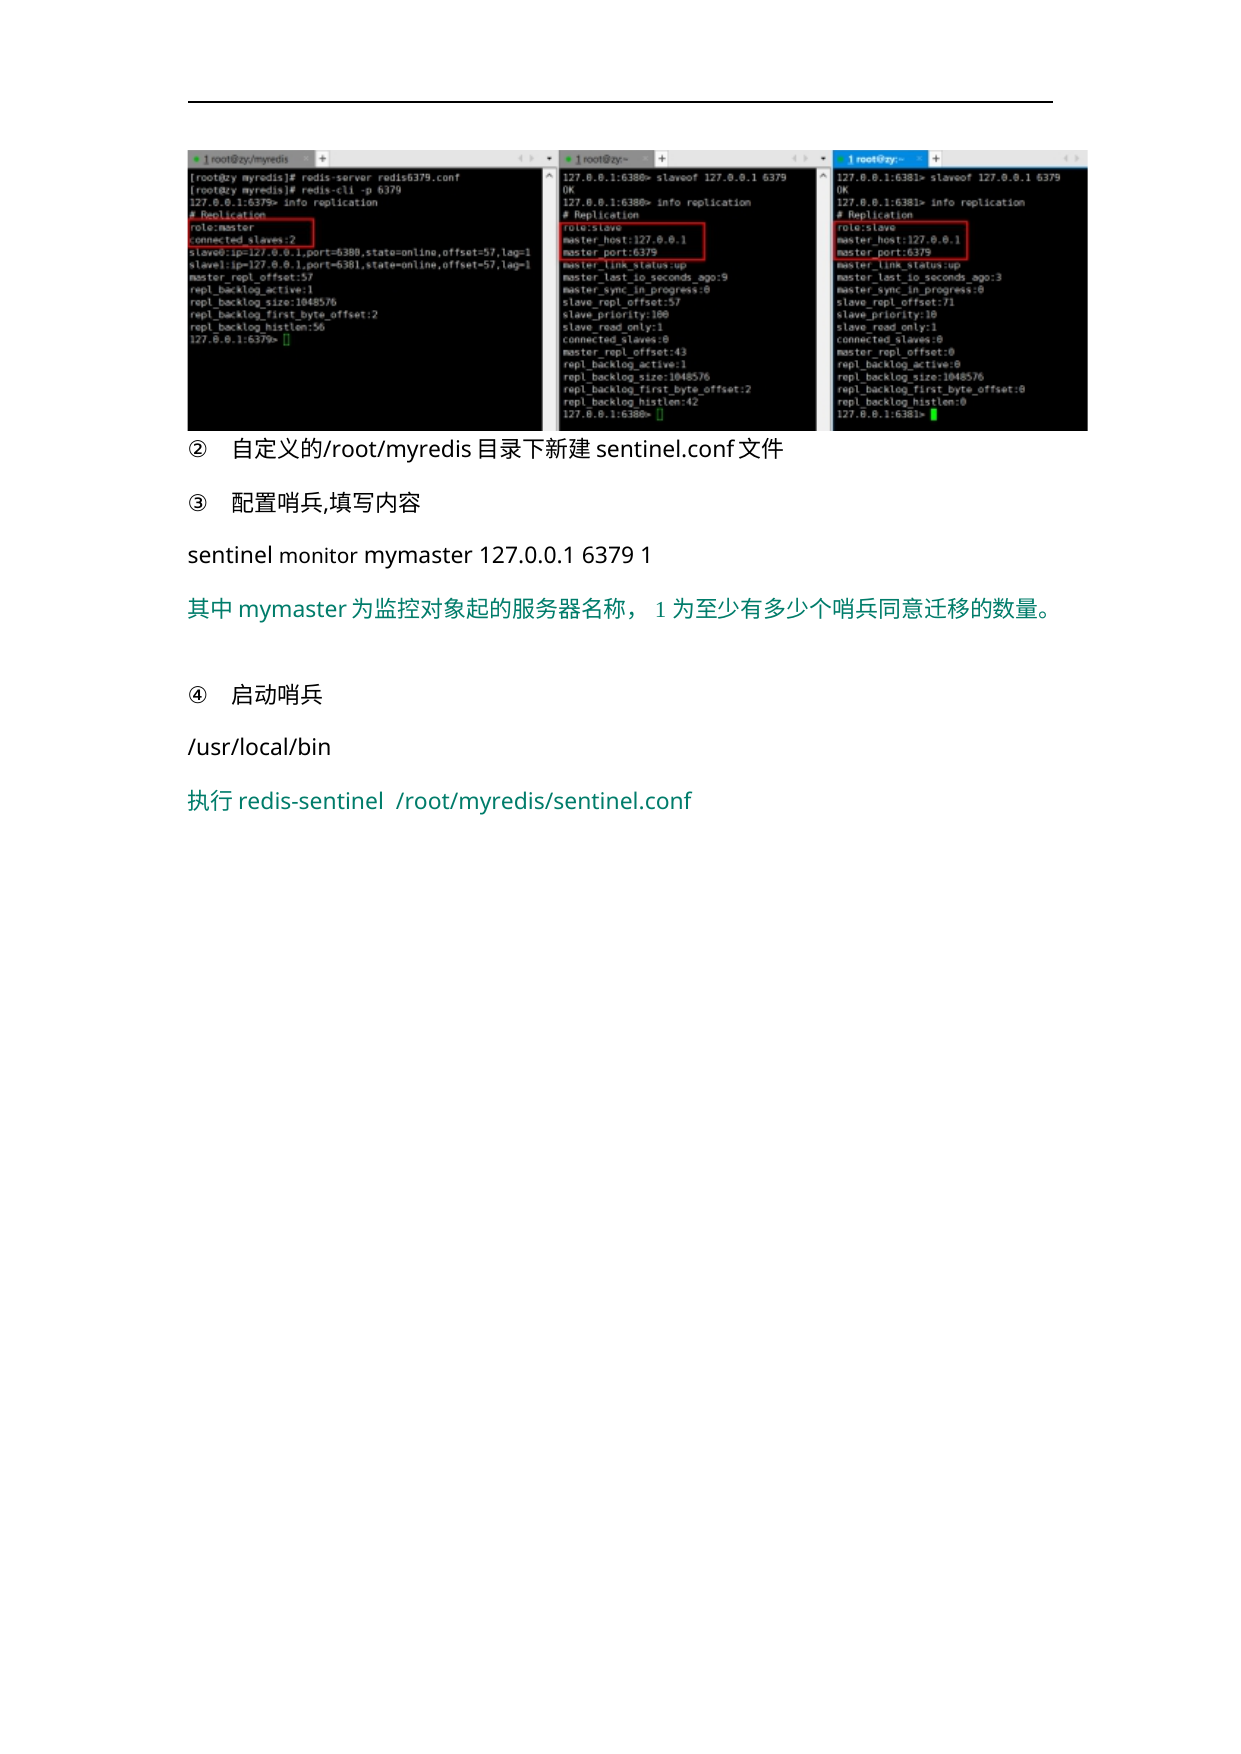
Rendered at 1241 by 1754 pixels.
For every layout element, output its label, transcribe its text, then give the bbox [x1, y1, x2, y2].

list 自定义的/root/myredis目录下新建sentinel.conf文件 [187, 431, 1053, 464]
picture [187, 150, 1088, 431]
text 执行redis-sentinel /root/myredis/sentinel.conf [187, 783, 1053, 816]
list 配置哨兵,填写内容 [187, 485, 1053, 518]
text 其中mymaster为监控对象起的服务器名称， 1 为至少有多少个哨兵同意迁移的数量。 [187, 591, 1053, 656]
list 启动哨兵 [187, 677, 1053, 710]
text sentinel monitor mymaster 127.0.0.1 6379 1 [187, 539, 1053, 571]
text /usr/local/bin [187, 731, 1053, 762]
